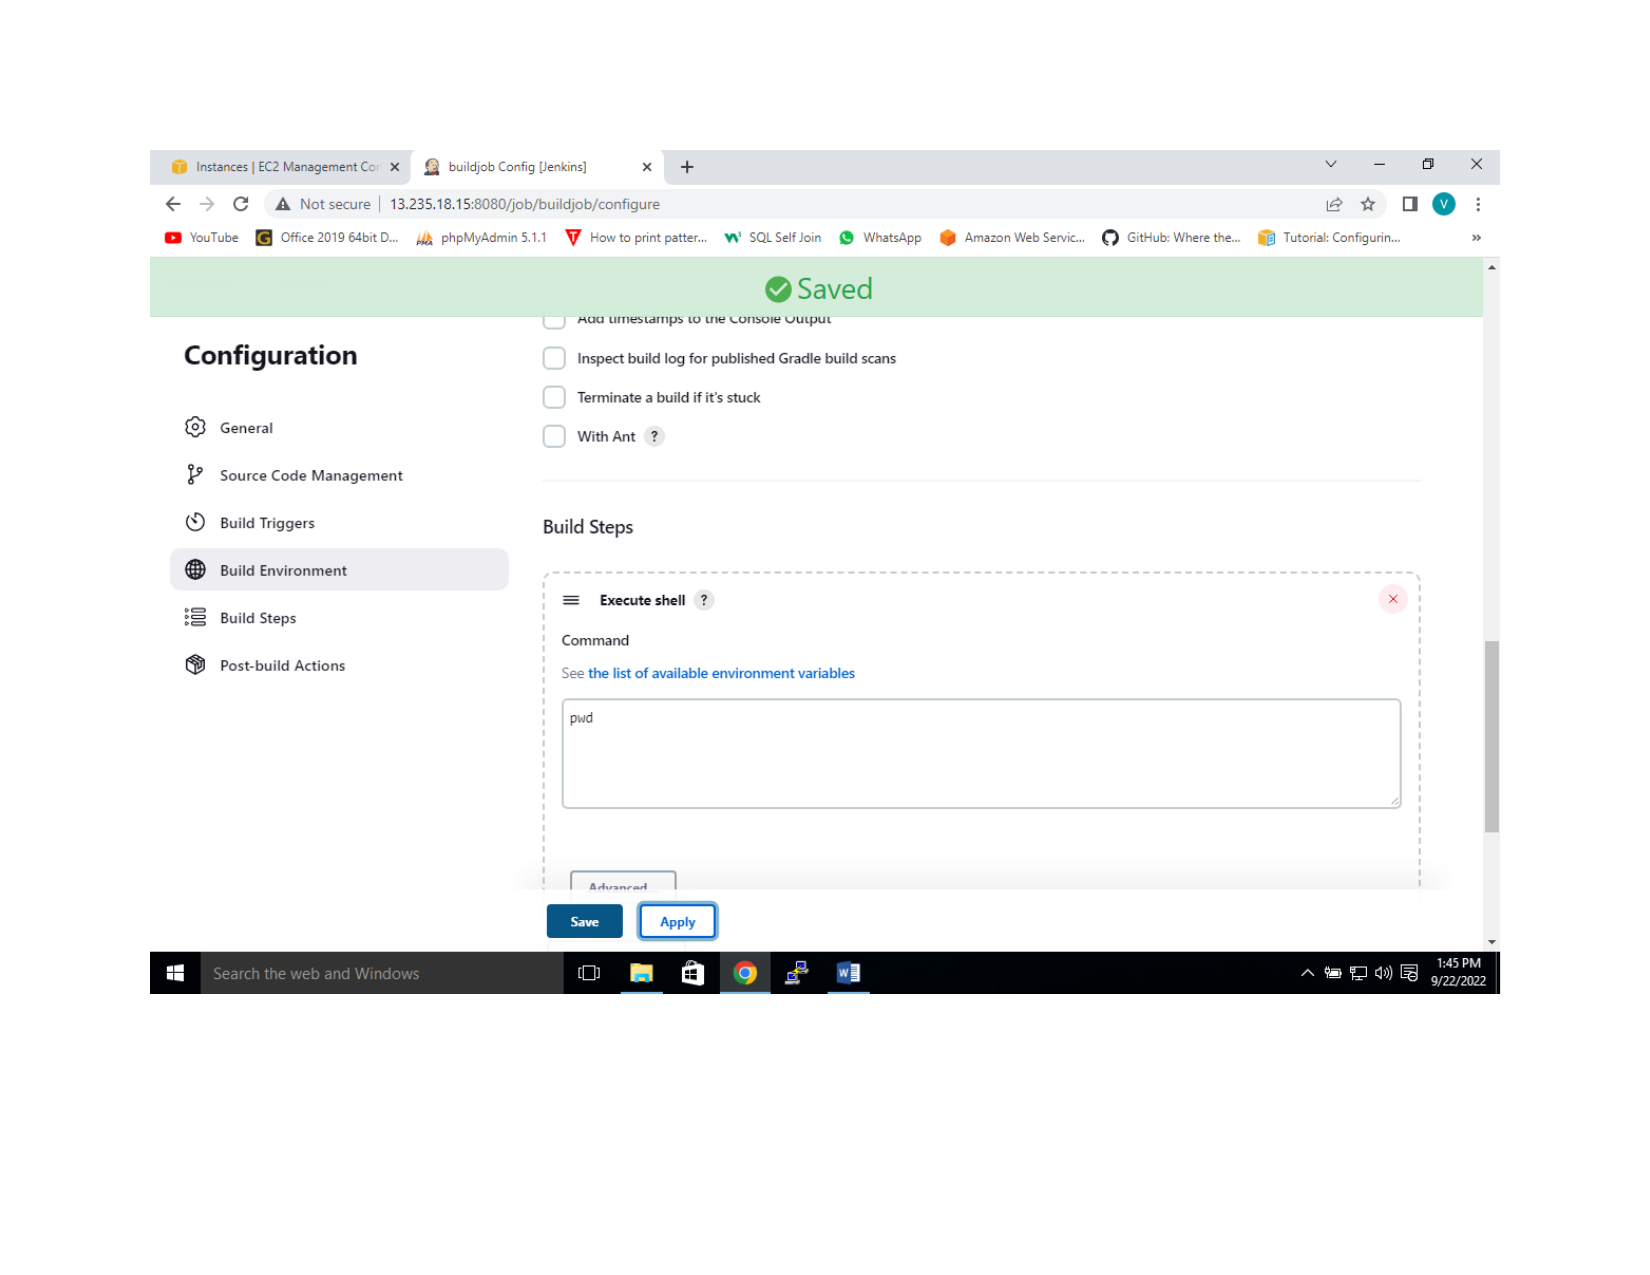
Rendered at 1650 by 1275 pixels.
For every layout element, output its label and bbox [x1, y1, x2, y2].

picture [150, 150, 1500, 994]
